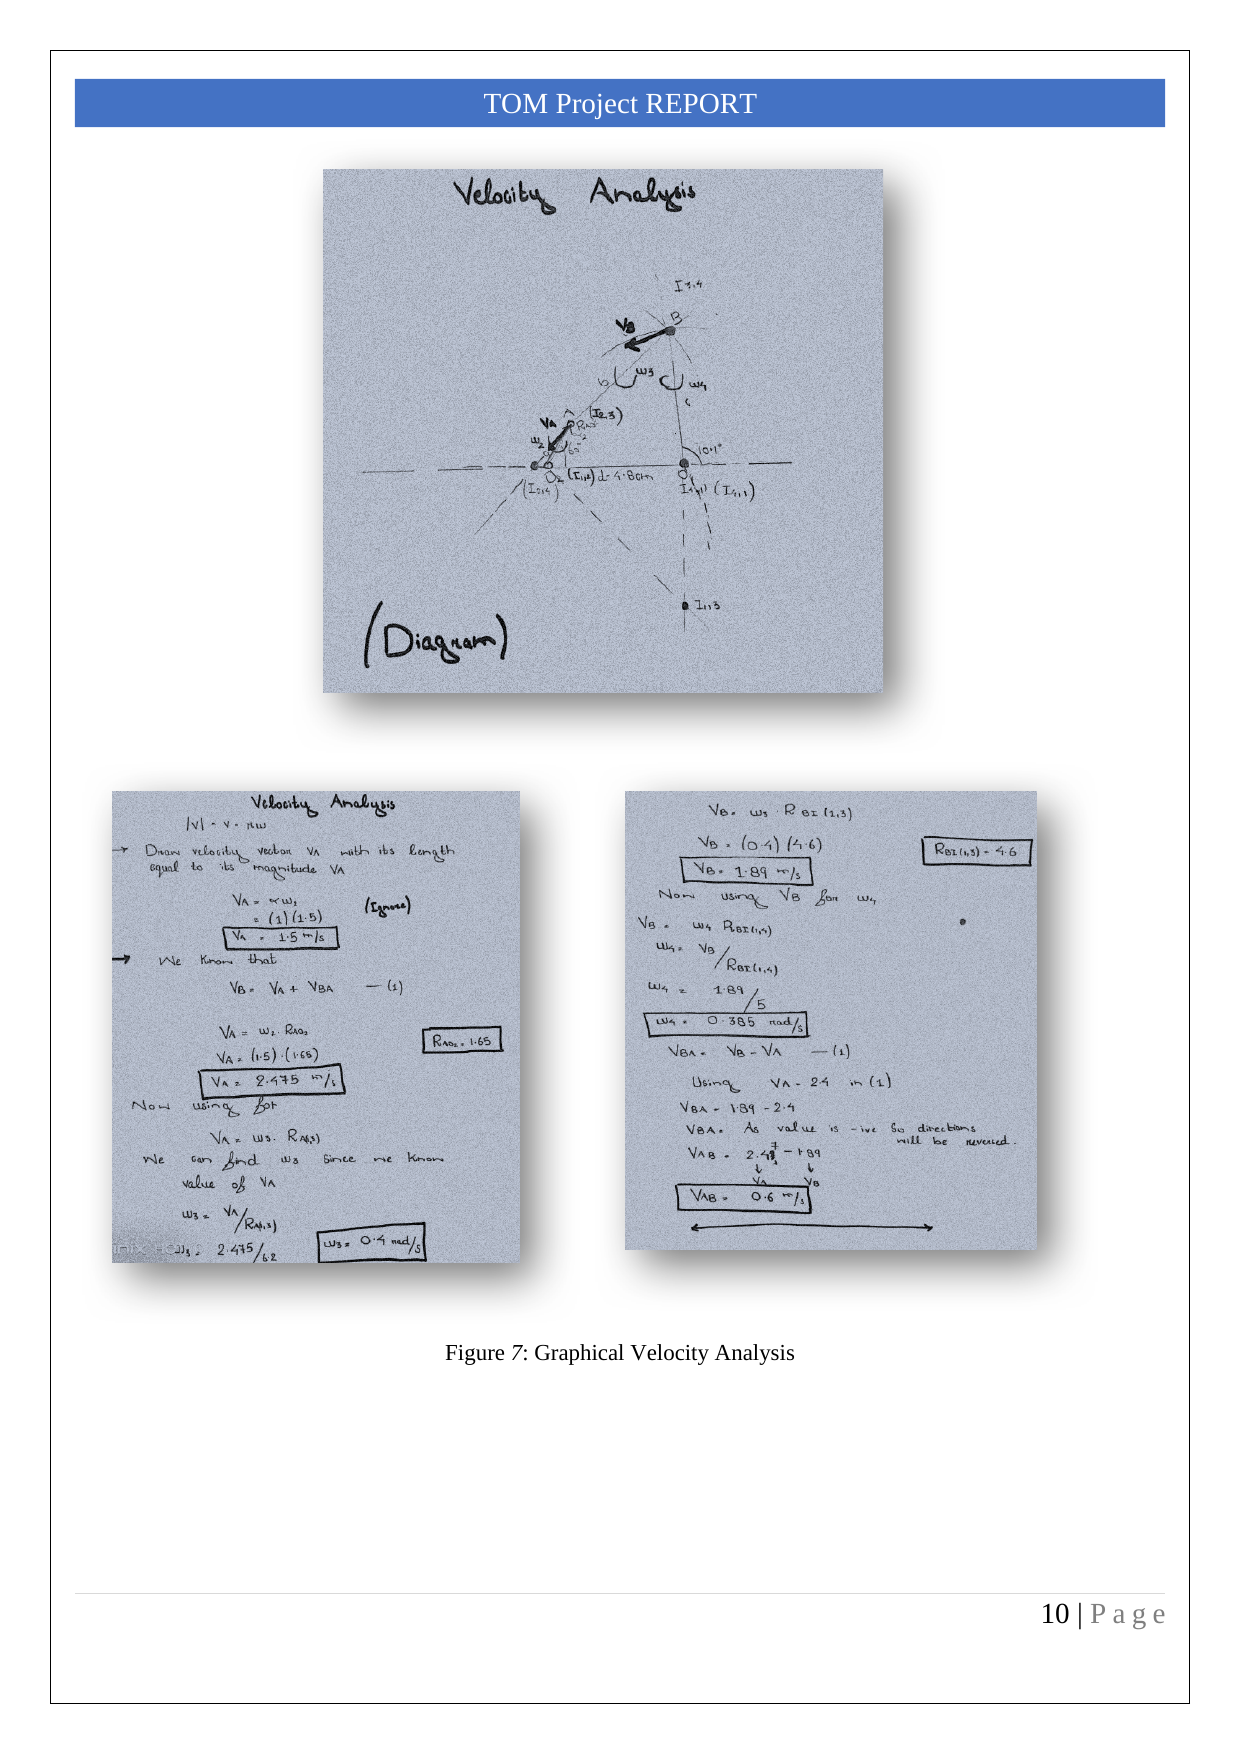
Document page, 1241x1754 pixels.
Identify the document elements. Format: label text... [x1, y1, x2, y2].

table_header [76, 767, 589, 1339]
table_header [589, 767, 1108, 1339]
text Figure 7: Graphical Velocity Analysis [75, 1339, 1165, 1366]
